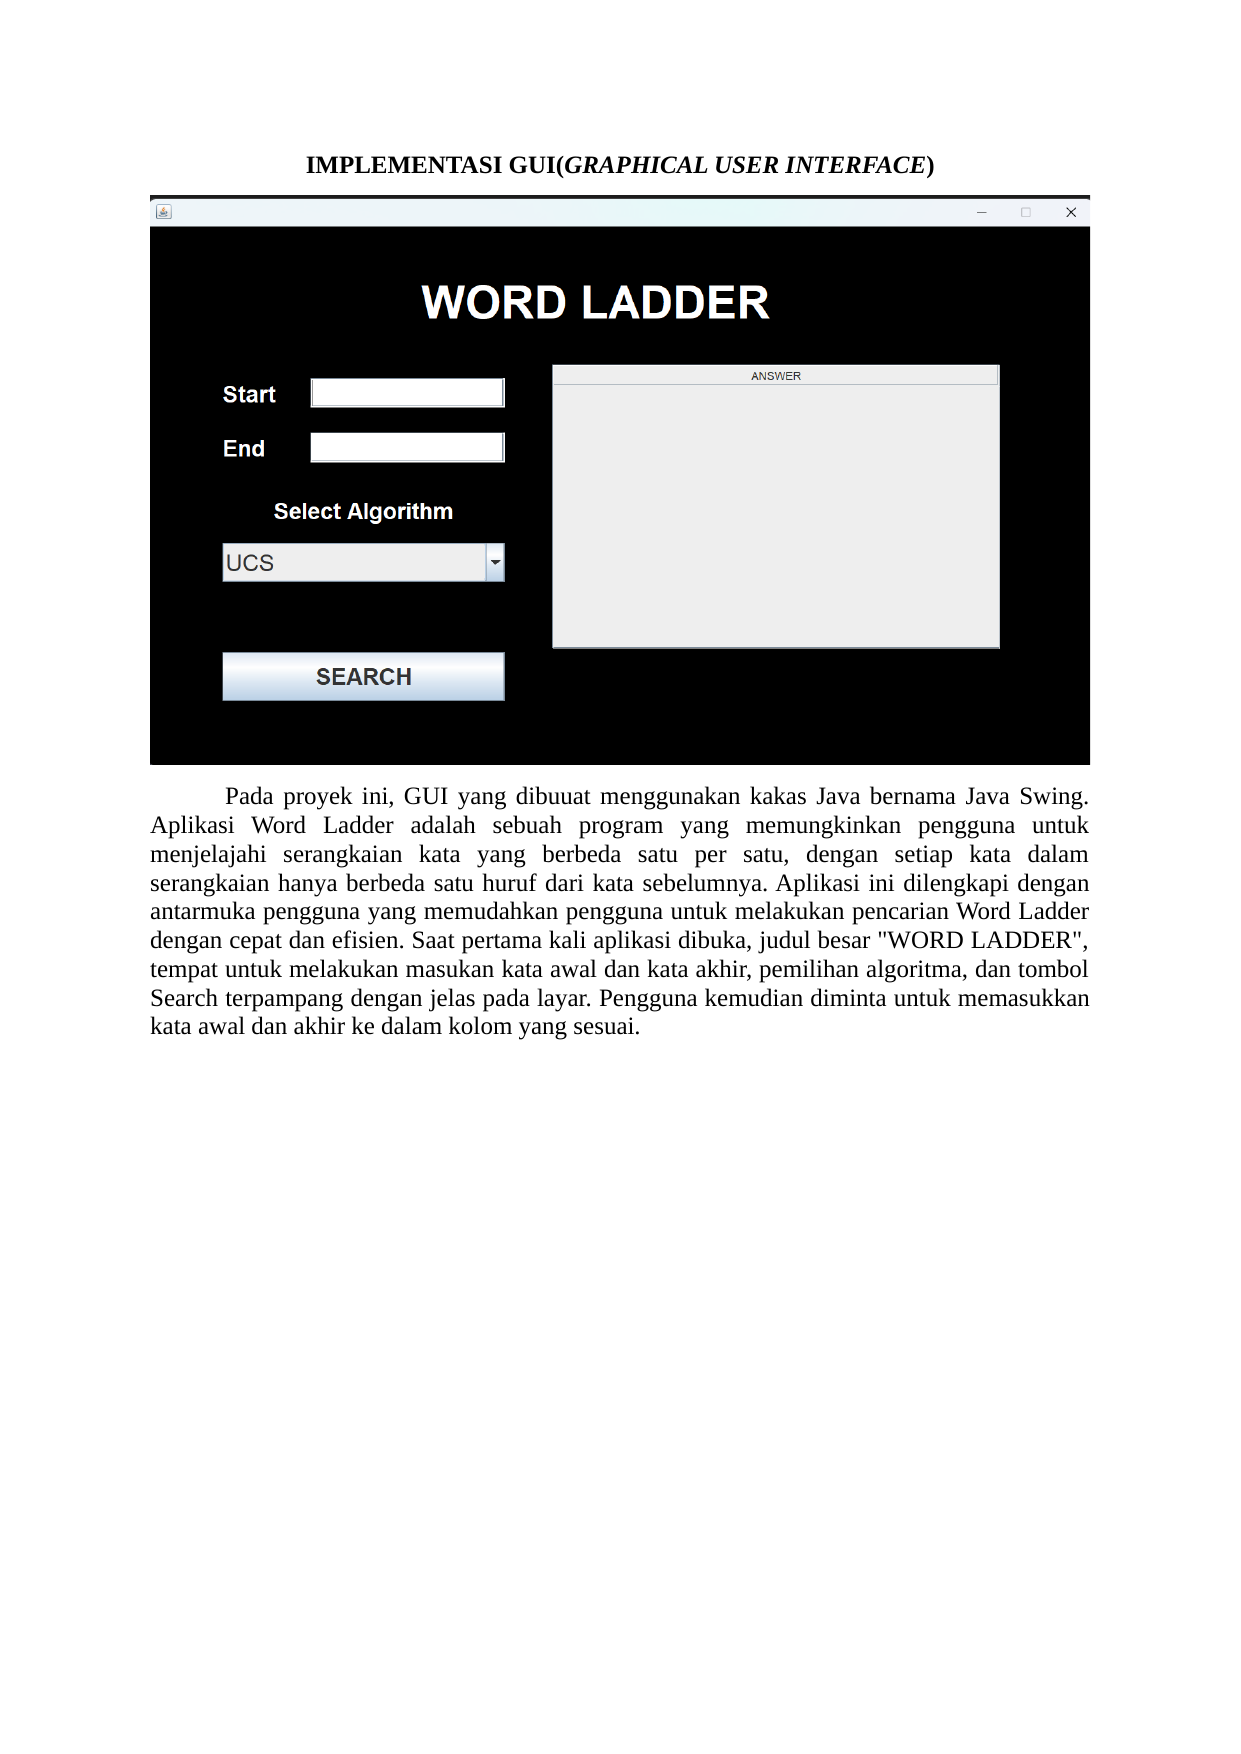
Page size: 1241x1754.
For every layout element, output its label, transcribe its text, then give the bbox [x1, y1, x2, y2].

picture [150, 195, 1091, 765]
text IMPLEMENTASI GUI(GRAPHICAL USER INTERFACE) [150, 150, 1090, 179]
text Pada proyek ini, GUI yang dibuuat menggunakan kakas Java bernama Java Swing. Aplikasi Word Ladder adalah sebuah program yang memungkinkan pengguna untuk menjelajahi serangkaian kata yang berbeda satu per satu, dengan setiap kata dalam serangkaian hanya berbeda satu huruf dari kata sebelumnya. Aplikasi ini dilengkapi dengan antarmuka pengguna yang memudahkan pengguna untuk melakukan pencarian Word Ladder dengan cepat dan efisien. Saat pertama kali aplikasi dibuka, judul besar "WORD LADDER", tempat untuk melakukan masukan kata awal dan kata akhir, pemilihan algoritma, dan tombol Search terpampang dengan jelas pada layar. Pengguna kemudian diminta untuk memasukkan kata awal dan akhir ke dalam kolom yang sesuai. [150, 781, 1090, 1040]
